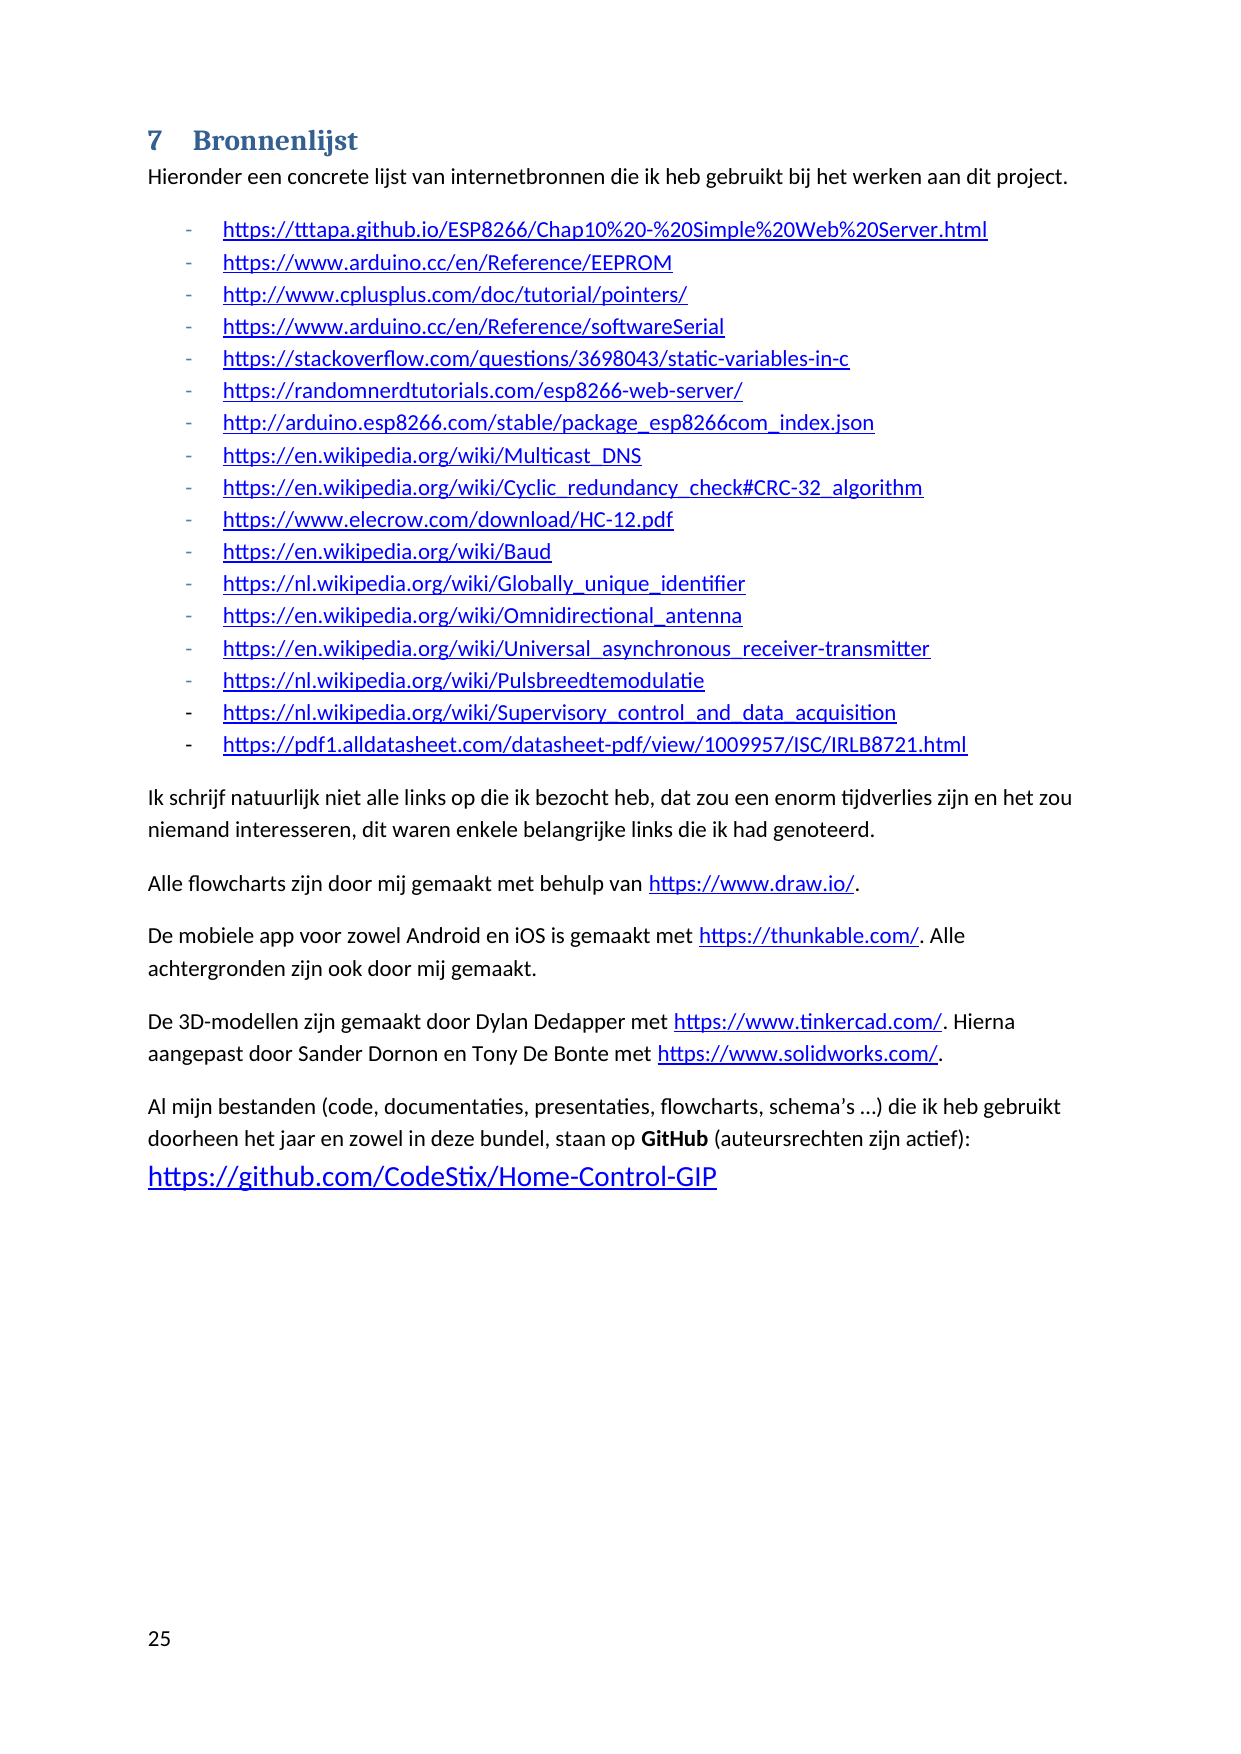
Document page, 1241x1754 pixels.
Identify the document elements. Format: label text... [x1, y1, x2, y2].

list https://nl.wikipedia.org/wiki/Pulsbreedtemodulatie [185, 666, 1093, 694]
text Alle flowcharts zijn door mij gemaakt met behulp van https://www.draw.io/. [148, 869, 1093, 897]
list https://www.elecrow.com/download/HC-12.pdf [185, 505, 1093, 533]
text Al mijn bestanden (code, documentaties, presentaties, flowcharts, schema’s …) die ik heb gebruikt doorheen het jaar en zowel in deze bundel, staan op GitHub (auteursrechten zijn actief): https://github.com/CodeStix/Home-Control-GIP [148, 1092, 1093, 1193]
list https://pdf1.alldatasheet.com/datasheet-pdf/view/1009957/ISC/IRLB8721.html [185, 730, 1093, 758]
list https://nl.wikipedia.org/wiki/Globally_unique_identifier [185, 569, 1093, 597]
list https://randomnerdtutorials.com/esp8266-web-server/ [185, 376, 1093, 404]
text Hieronder een concrete lijst van internetbronnen die ik heb gebruikt bij het werken aan dit project. [148, 162, 1093, 190]
list https://en.wikipedia.org/wiki/Universal_asynchronous_receiver-transmitter [185, 634, 1093, 662]
list https://en.wikipedia.org/wiki/Omnidirectional_antenna [185, 602, 1093, 630]
list https://stackoverflow.com/questions/3698043/static-variables-in-c [185, 344, 1093, 372]
list https://www.arduino.cc/en/Reference/softwareSerial [185, 312, 1093, 340]
list http://arduino.esp8266.com/stable/package_esp8266com_index.json [185, 408, 1093, 437]
list https://tttapa.github.io/ESP8266/Chap10%20-%20Simple%20Web%20Server.html [185, 215, 1093, 243]
list https://www.arduino.cc/en/Reference/EEPROM [185, 248, 1093, 276]
list https://nl.wikipedia.org/wiki/Supervisory_control_and_data_acquisition [185, 698, 1093, 726]
list https://en.wikipedia.org/wiki/Baud [185, 537, 1093, 565]
text De mobiele app voor zowel Android en iOS is gemaakt met https://thunkable.com/. Alle achtergronden zijn ook door mij gemaakt. [148, 922, 1093, 982]
text Ik schrijf natuurlijk niet alle links op die ik bezocht heb, dat zou een enorm tijdverlies zijn en het zou niemand interesseren, dit waren enkele belangrijke links die ik had genoteerd. [148, 783, 1093, 844]
list https://en.wikipedia.org/wiki/Cyclic_redundancy_check#CRC-32_algorithm [185, 473, 1093, 501]
list http://www.cplusplus.com/doc/tutorial/pointers/ [185, 280, 1093, 308]
subtitle Bronnenlijst [148, 124, 1093, 157]
list https://en.wikipedia.org/wiki/Multicast_DNS [185, 441, 1093, 469]
text De 3D-modellen zijn gemaakt door Dylan Dedapper met https://www.tinkercad.com/. Hierna aangepast door Sander Dornon en Tony De Bonte met https://www.solidworks.com/. [148, 1007, 1093, 1067]
